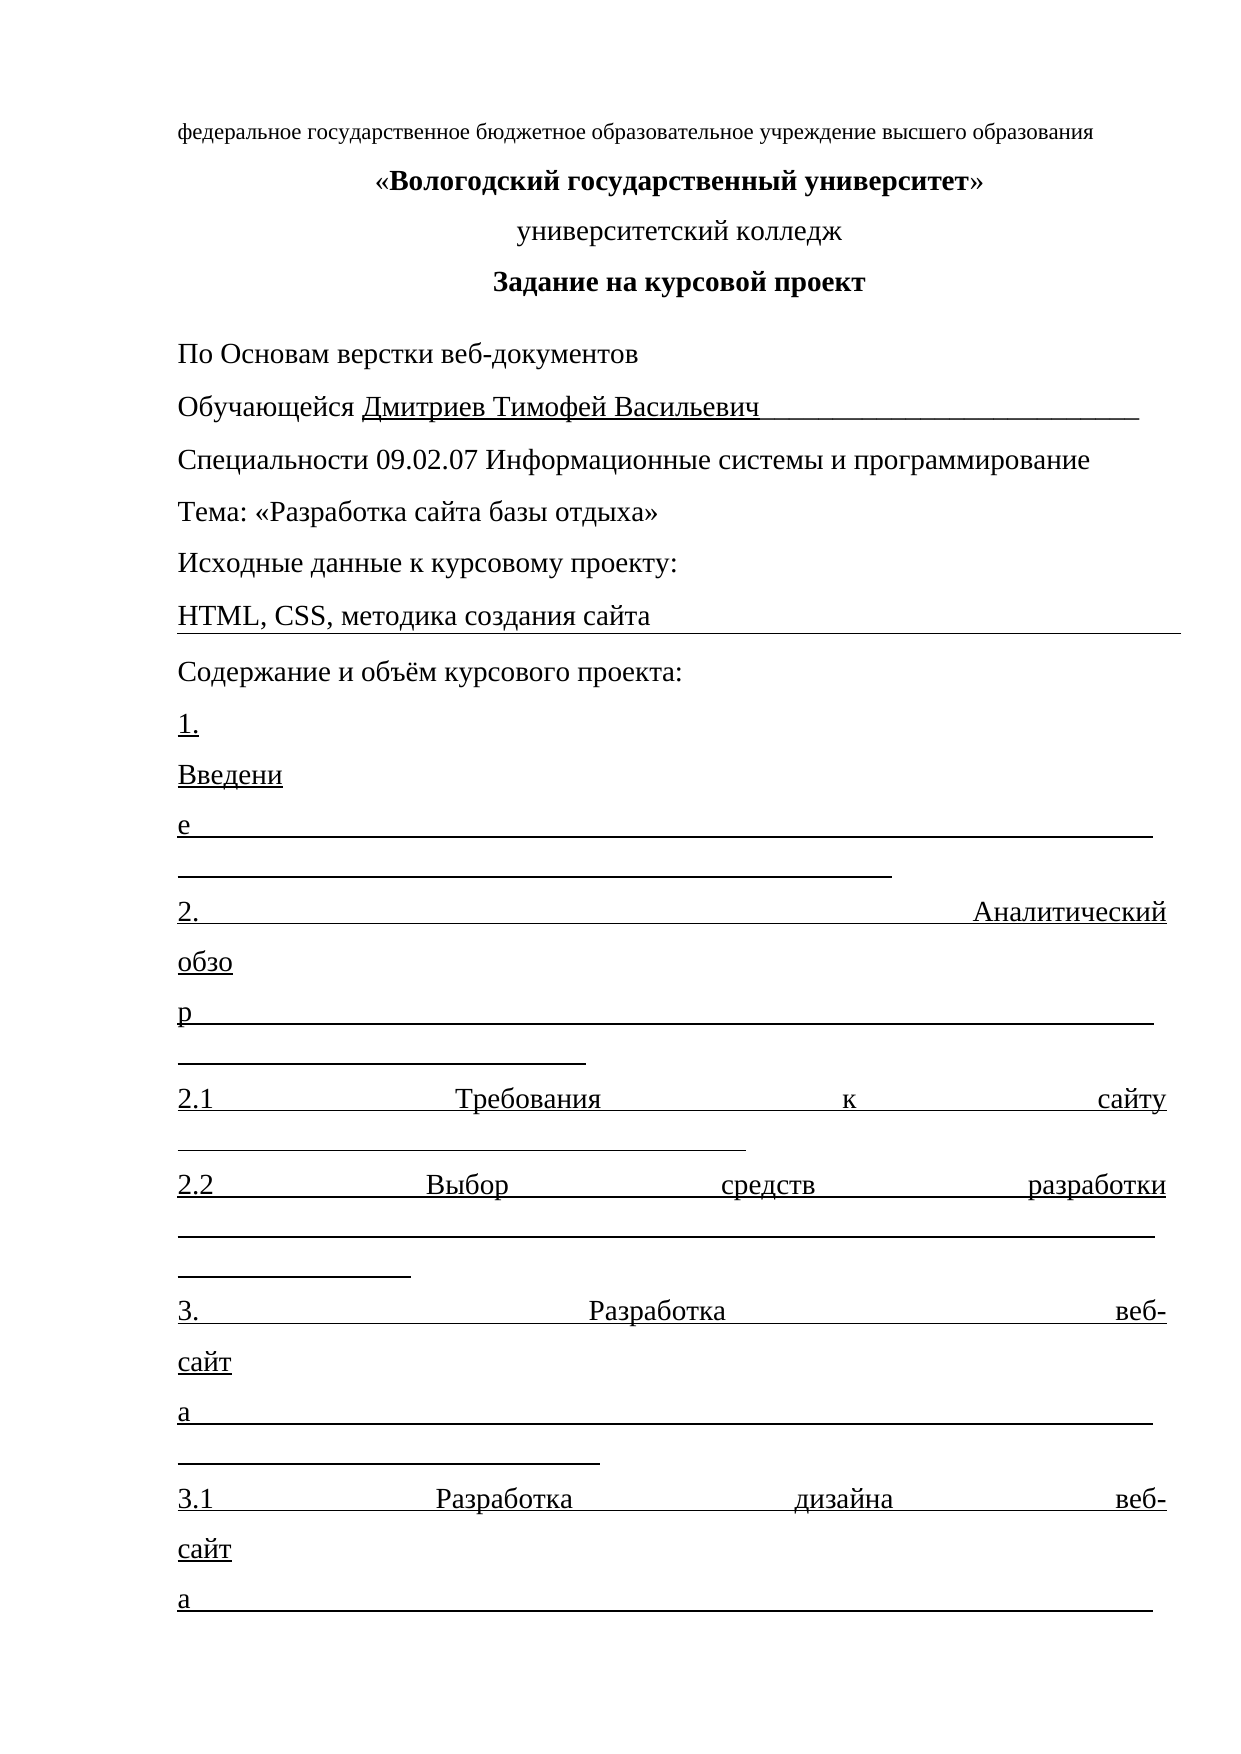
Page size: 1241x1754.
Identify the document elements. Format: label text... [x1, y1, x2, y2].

text Специальности 09.02.07 Информационные системы и программирование [177, 442, 1181, 475]
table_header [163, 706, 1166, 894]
text Тема: «Разработка сайта базы отдыха» [177, 494, 1181, 528]
text HTML, CSS, методика создания сайта [177, 598, 1181, 633]
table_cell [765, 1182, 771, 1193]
text университетский колледж [177, 213, 1181, 247]
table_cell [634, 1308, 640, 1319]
text «Вологодский государственный университет» [177, 163, 1181, 197]
text Обучающейся Дмитриев Тимофей Васильевич__________________________ [177, 389, 1181, 422]
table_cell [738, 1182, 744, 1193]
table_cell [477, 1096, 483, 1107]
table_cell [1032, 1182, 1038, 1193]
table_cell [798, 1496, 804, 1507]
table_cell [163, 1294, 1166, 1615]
text Задание на курсовой проект [177, 264, 1181, 297]
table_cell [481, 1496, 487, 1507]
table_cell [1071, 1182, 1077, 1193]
text федеральное государственное бюджетное образовательное учреждение высшего образования [177, 118, 1181, 144]
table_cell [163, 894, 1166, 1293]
text Содержание и объём курсового проекта: [177, 654, 1181, 687]
text По Основам верстки веб-документов [177, 336, 1181, 370]
text Исходные данные к курсовому проекту: [177, 545, 1181, 578]
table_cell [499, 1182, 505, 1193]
